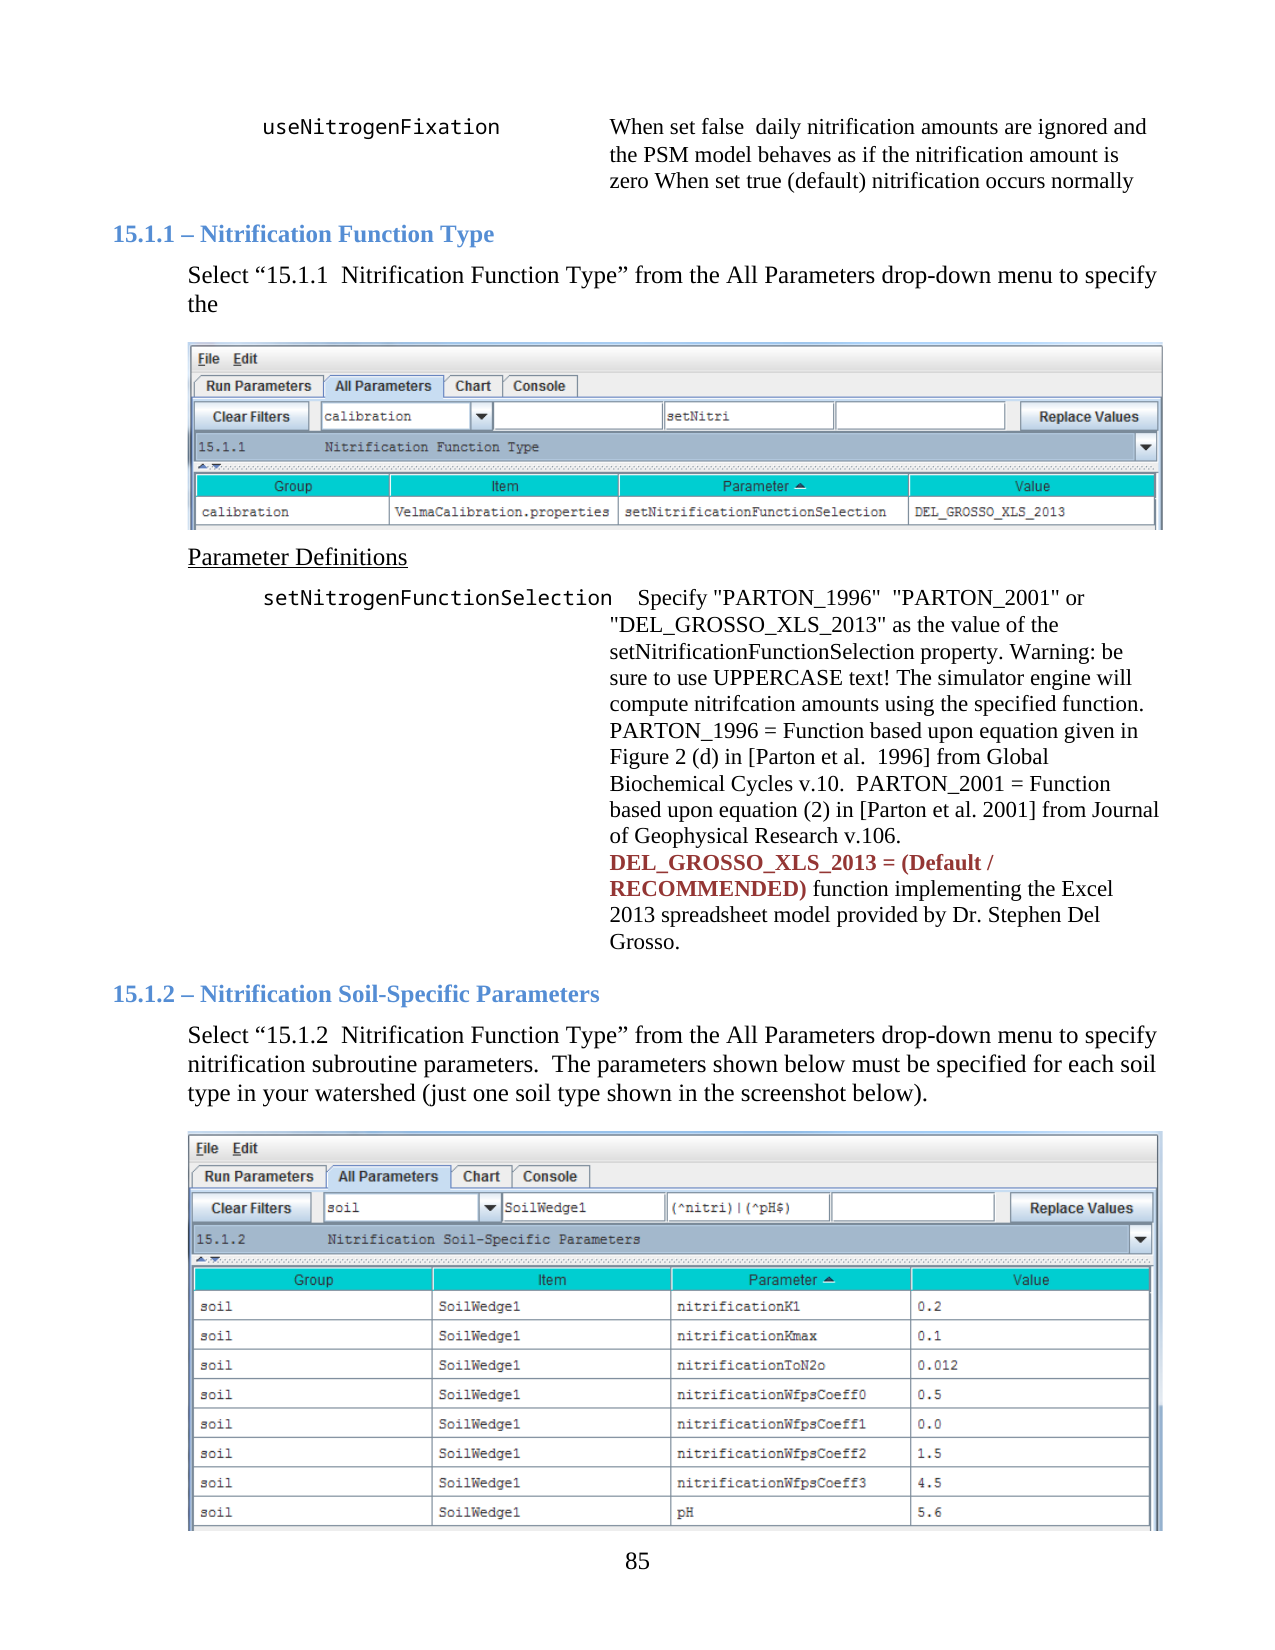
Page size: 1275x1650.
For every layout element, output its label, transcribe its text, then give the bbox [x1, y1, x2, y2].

text Parameter Definitions [187, 542, 1162, 571]
text setNitrogenFunctionSelection Specify "PARTON_1996" "PARTON_2001" or "DEL_GROSSO_XLS_2013" as the value of the setNitrificationFunctionSelection property. Warning: be sure to use UPPERCASE text! The simulator engine will compute nitrifcation amounts using the specified function. PARTON_1996 = Function based upon equation given in Figure 2 (d) in [Parton et al. 1996] from Global Biochemical Cycles v.10. PARTON_2001 = Function based upon equation (2) in [Parton et al. 2001] from Journal of Geophysical Research v.106. DEL_GROSSO_XLS_2013 = (Default / RECOMMENDED) function implementing the Excel 2013 spreadsheet model provided by Dr. Stephen Del Grosso. [262, 583, 1162, 954]
text Select “15.1.1 Nitrification Function Type” from the All Parameters drop-down menu to specify the [187, 260, 1162, 317]
text 15.1.2 – Nitrification Soil-Specific Parameters [112, 979, 1162, 1008]
picture [187, 1131, 1163, 1531]
picture [187, 342, 1163, 530]
text 15.1.1 – Nitrification Function Type [112, 219, 1162, 247]
text useNitrogenFixation When set false daily nitrification amounts are ignored and the PSM model behaves as if the nitrification amount is zero When set true (default) nitrification occurs normally [262, 112, 1162, 194]
text Select “15.1.2 Nitrification Function Type” from the All Parameters drop-down menu to specify nitrification subroutine parameters. The parameters shown below must be specified for each soil type in your watershed (just one soil type shown in the screenshot below). [187, 1020, 1162, 1107]
